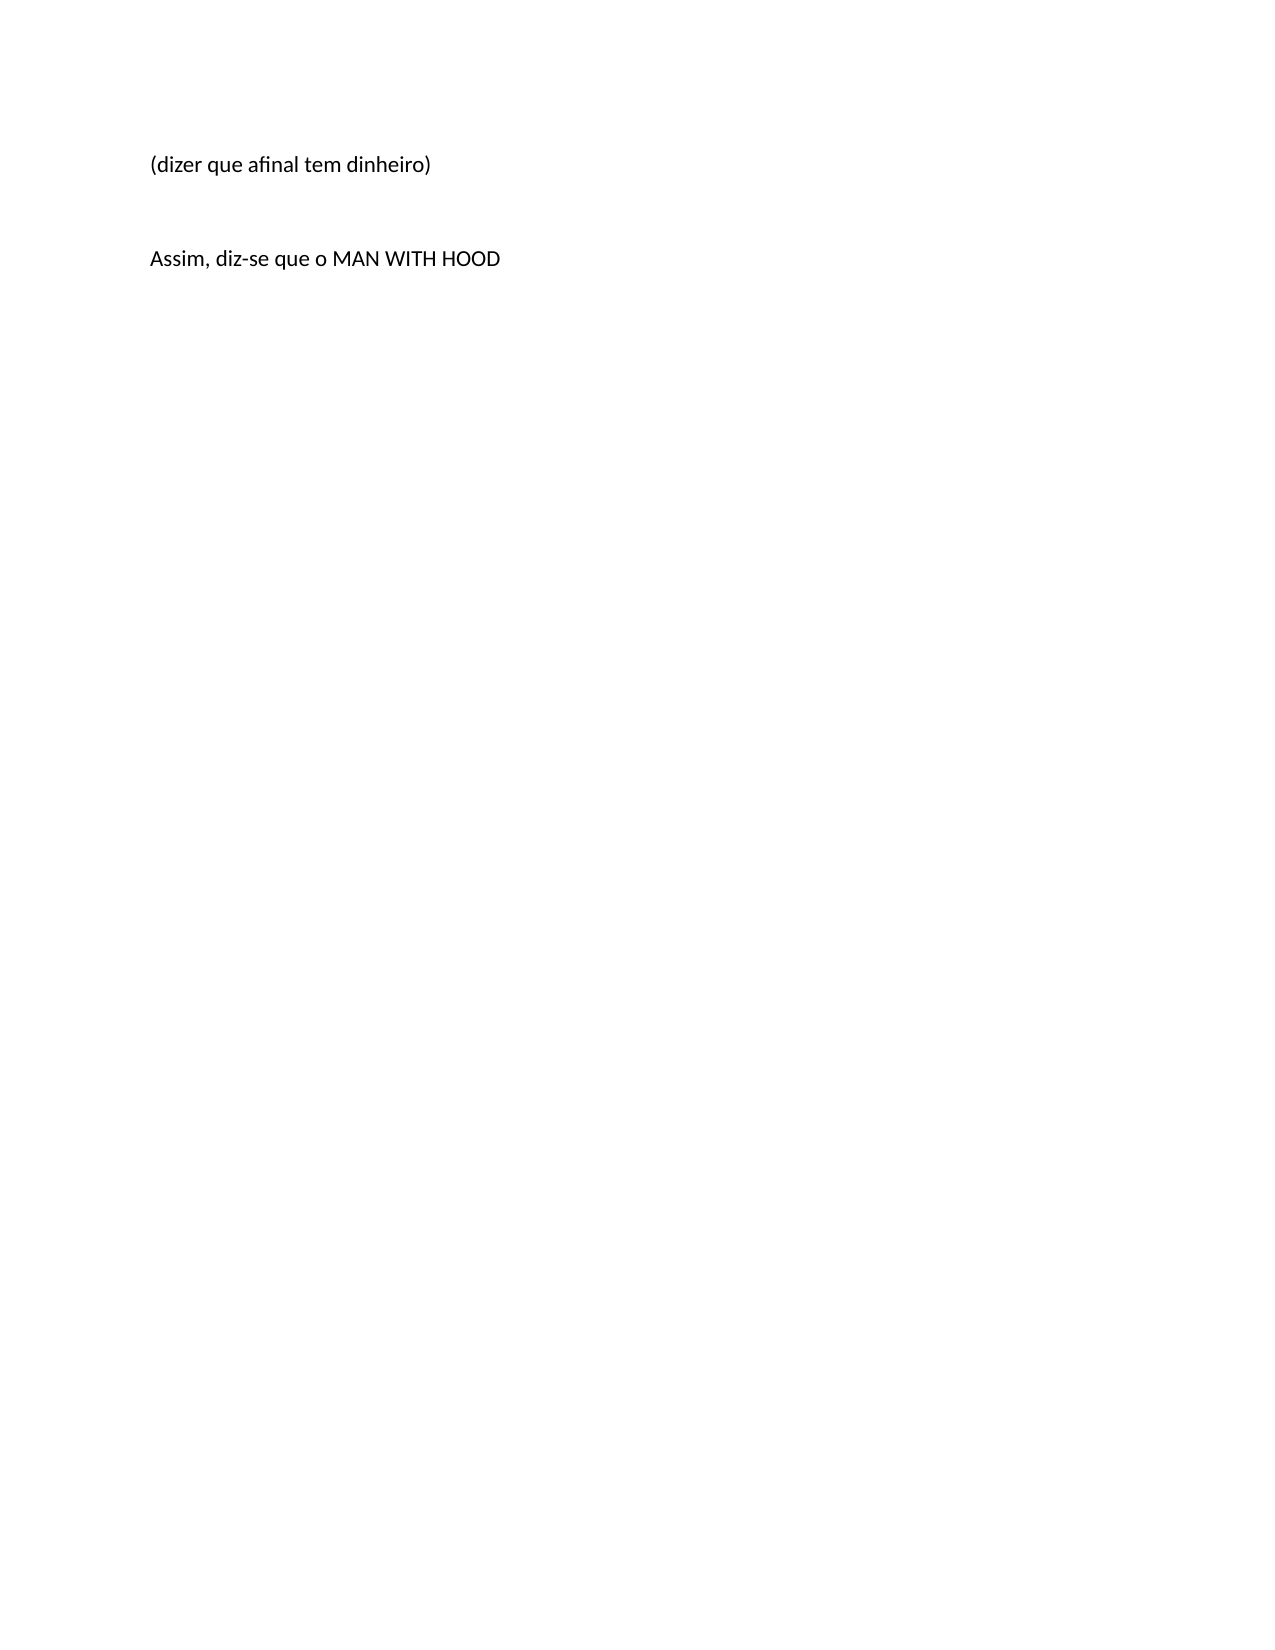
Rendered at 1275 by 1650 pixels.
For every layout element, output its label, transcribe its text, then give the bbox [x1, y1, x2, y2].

text Assim, diz-se que o MAN WITH HOOD [150, 244, 1125, 272]
text (dizer que afinal tem dinheiro) [150, 150, 1125, 178]
